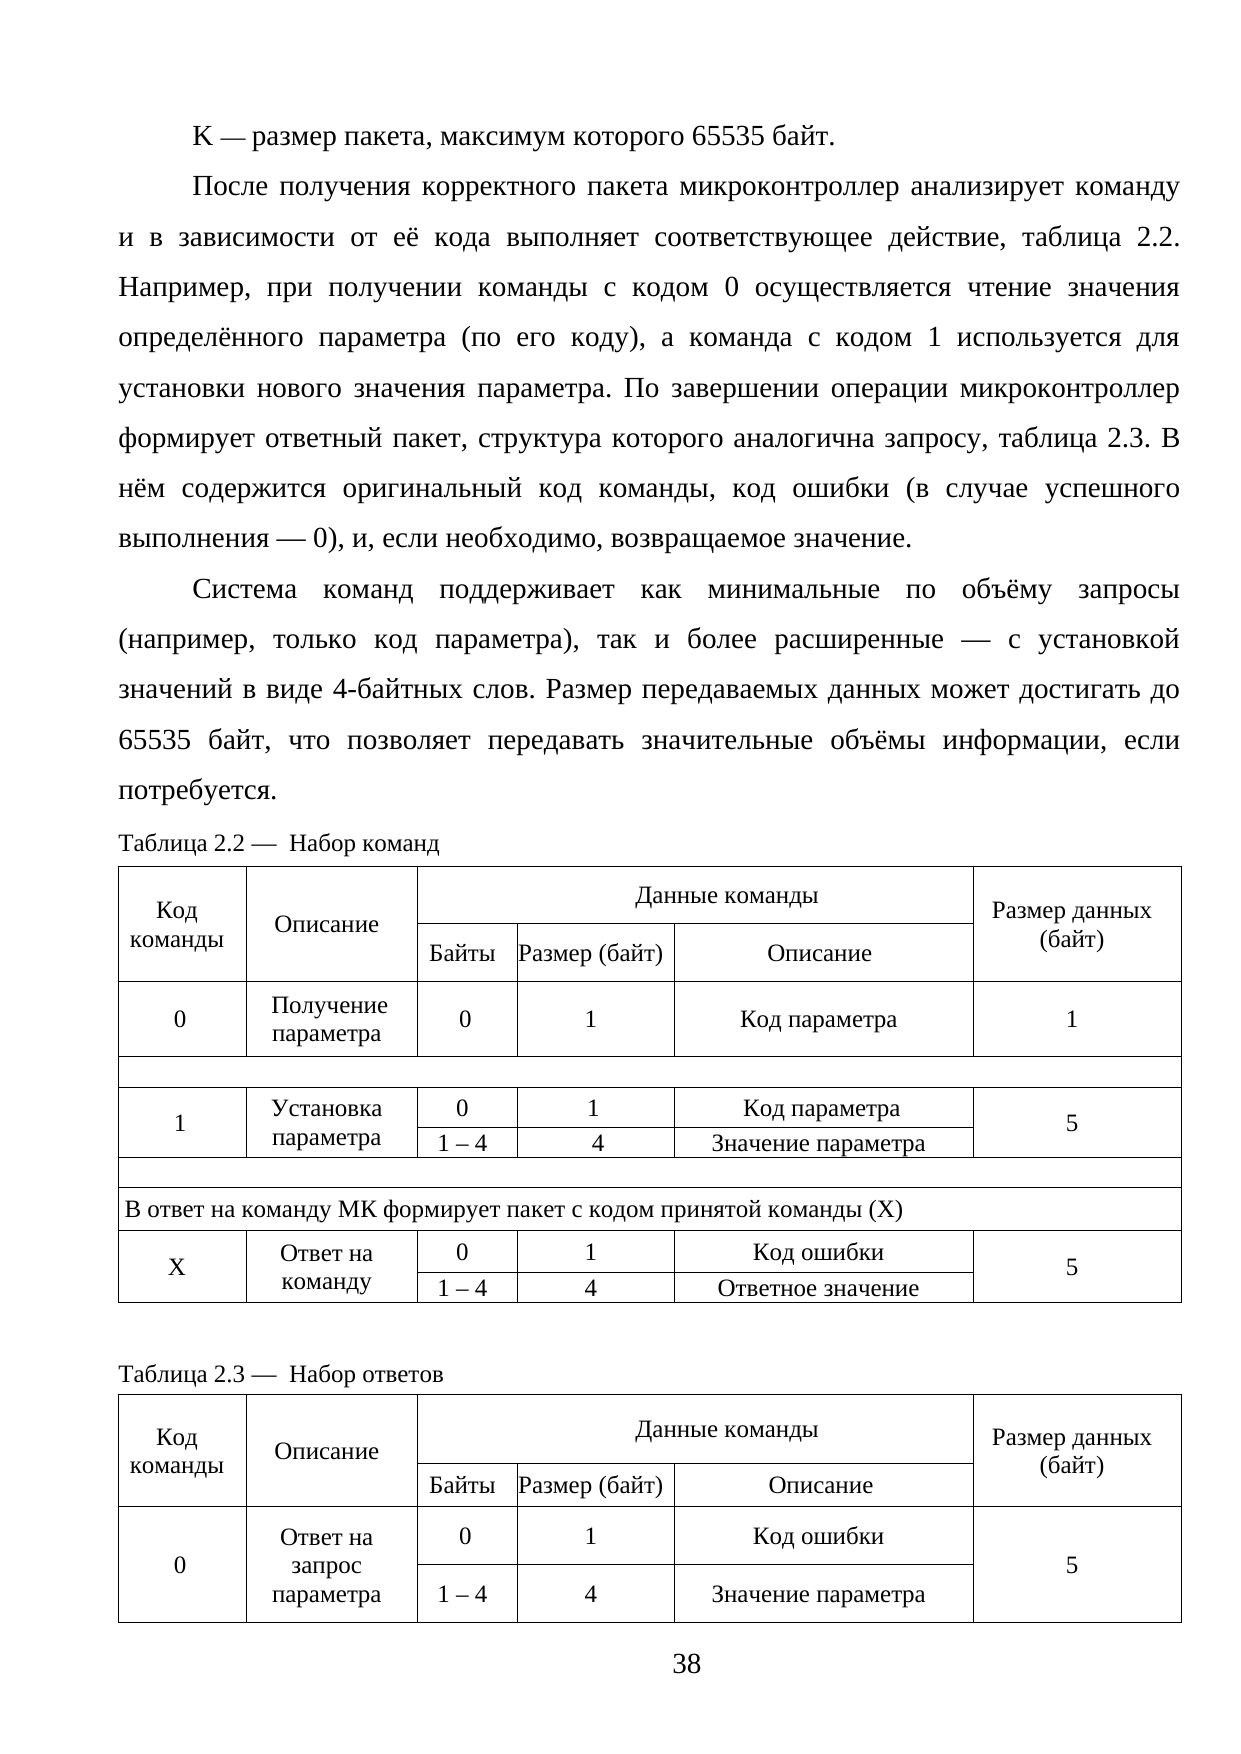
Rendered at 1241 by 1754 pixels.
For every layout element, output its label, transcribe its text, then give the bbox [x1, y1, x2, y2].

table_cell 0 [418, 1231, 517, 1272]
table_cell 1 [518, 1507, 674, 1564]
table_cell 4 [518, 1128, 674, 1157]
table_cell Данные команды [418, 1395, 973, 1463]
table_cell 0 [418, 982, 517, 1056]
table_cell 1 – 4 [418, 1273, 517, 1302]
table_cell 0 [119, 982, 246, 1056]
table_cell Код параметра [675, 1088, 973, 1127]
table_cell Получение параметра [247, 982, 417, 1056]
table_cell Размер (байт) [518, 924, 674, 981]
table_cell Ответ на команду [247, 1231, 417, 1302]
table_cell Код команды [119, 867, 246, 981]
table_cell 4 [518, 1565, 674, 1622]
table_cell 1 [518, 1231, 674, 1272]
table_cell Размер (байт) [518, 1464, 674, 1506]
text Система команд поддерживает как минимальные по объёму запросы (например, только код параметра), так и более расширенные — с установкой значений в виде 4-байтных слов. Размер передаваемых данных может достигать до 65535 байт, что позволяет передавать значительные объёмы информации, если потребуется. [118, 571, 1181, 806]
table_cell Байты [418, 924, 517, 981]
table_cell Описание [675, 1464, 973, 1506]
table_cell 0 [418, 1088, 517, 1127]
table_cell 1 [974, 982, 1181, 1056]
table_cell Размер данных (байт) [974, 867, 1181, 981]
table_cell 5 [974, 1088, 1181, 1157]
table_cell 0 [418, 1507, 517, 1564]
table_cell 1 – 4 [418, 1565, 517, 1622]
table_header — Набор команд [118, 823, 1181, 866]
table_header — Набор ответов [118, 1353, 1181, 1394]
table_cell 1 [518, 1088, 674, 1127]
table_cell Описание [247, 1395, 417, 1506]
table_cell Байты [418, 1464, 517, 1506]
table_cell 4 [518, 1273, 674, 1302]
table_cell 5 [974, 1231, 1181, 1302]
table_cell Описание [675, 924, 973, 981]
table_cell Ответ на запрос параметра [247, 1507, 417, 1622]
table_cell 5 [974, 1507, 1181, 1622]
table_cell Описание [247, 867, 417, 981]
table_cell Значение параметра [675, 1128, 973, 1157]
table_cell 1 [119, 1088, 246, 1157]
table_cell Данные команды [418, 867, 973, 923]
table_cell Размер данных (байт) [974, 1395, 1181, 1506]
table_cell Значение параметра [675, 1565, 973, 1622]
table_cell X [119, 1231, 246, 1302]
table_cell 1 – 4 [418, 1128, 517, 1157]
table_cell Установка параметра [247, 1088, 417, 1157]
table_cell Код ошибки [675, 1507, 973, 1564]
table_cell [119, 1158, 1181, 1187]
table_cell В ответ на команду МК формирует пакет с кодом принятой команды (X) [119, 1188, 1181, 1230]
table_cell Код ошибки [675, 1231, 973, 1272]
text K — размер пакета, максимум которого 65535 байт. [118, 118, 1181, 152]
table_cell [119, 1057, 1181, 1087]
table_cell Код команды [119, 1395, 246, 1506]
table_cell 0 [119, 1507, 246, 1622]
table_cell Ответное значение [675, 1273, 973, 1302]
table_cell 1 [518, 982, 674, 1056]
text После получения корректного пакета микроконтроллер анализирует команду и в зависимости от её кода выполняет соответствующее действие, таблица 2.2. Например, при получении команды с кодом 0 осуществляется чтение значения определённого параметра (по его коду), а команда с кодом 1 используется для установки нового значения параметра. По завершении операции микроконтроллер формирует ответный пакет, структура которого аналогична запросу, таблица 2.3. В нём содержится оригинальный код команды, код ошибки (в случае успешного выполнения — 0), и, если необходимо, возвращаемое значение. [118, 168, 1181, 554]
table_cell Код параметра [675, 982, 973, 1056]
